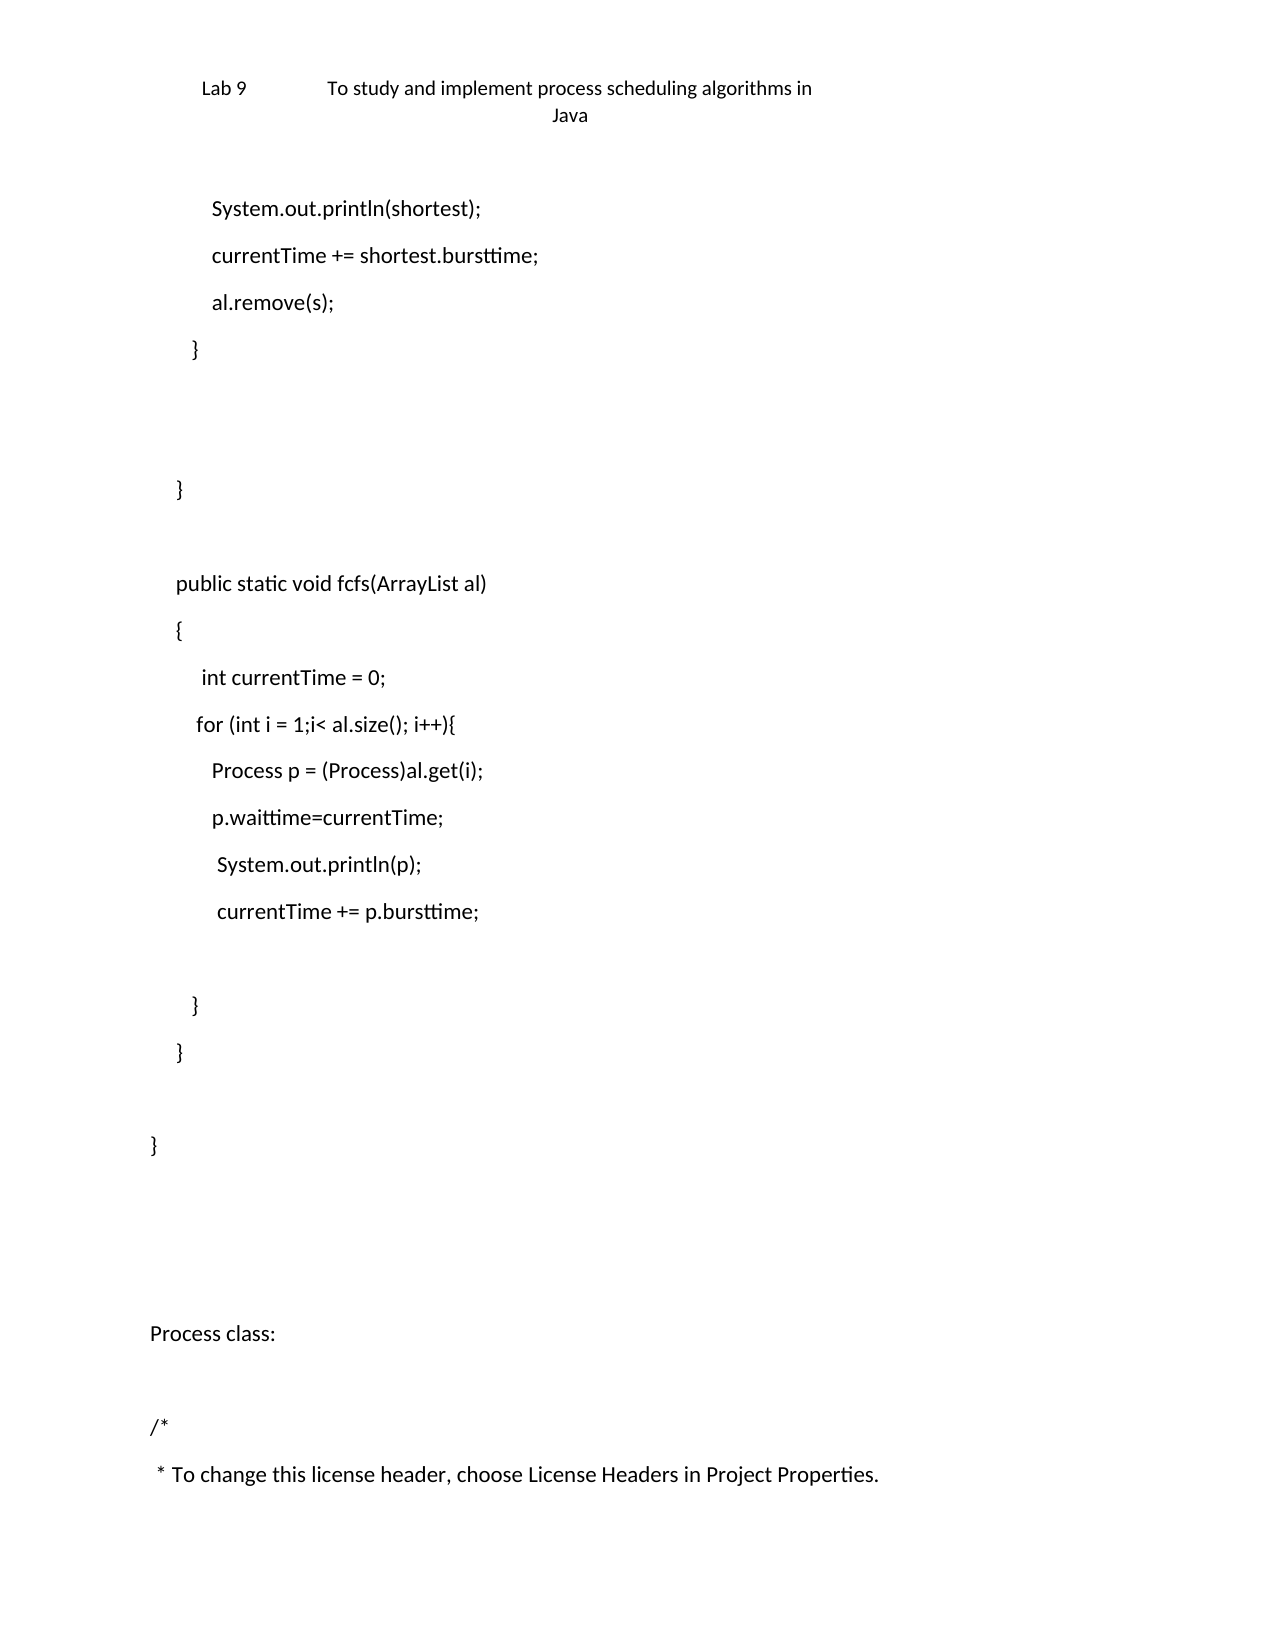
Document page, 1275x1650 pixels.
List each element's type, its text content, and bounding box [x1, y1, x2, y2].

text } [150, 1038, 1125, 1066]
text int currentTime = 0; [150, 663, 1125, 691]
text Process p = (Process)al.get(i); [150, 757, 1125, 784]
text p.waittime=currentTime; [150, 803, 1125, 831]
text System.out.println(p); [150, 850, 1125, 878]
text al.remove(s); [150, 288, 1125, 316]
text for (int i = 1;i< al.size(); i++){ [150, 710, 1125, 738]
text { [150, 616, 1125, 644]
text Process class: [150, 1319, 1125, 1347]
text } [150, 475, 1125, 503]
text System.out.println(shortest); [150, 194, 1125, 222]
text } [150, 335, 1125, 363]
text } [150, 1132, 1125, 1159]
text * To change this license header, choose License Headers in Project Properties. [150, 1460, 1125, 1488]
text public static void fcfs(ArrayList al) [150, 569, 1125, 597]
text currentTime += shortest.bursttime; [150, 241, 1125, 269]
text /* [150, 1413, 1125, 1441]
text } [150, 991, 1125, 1019]
text currentTime += p.bursttime; [150, 897, 1125, 925]
